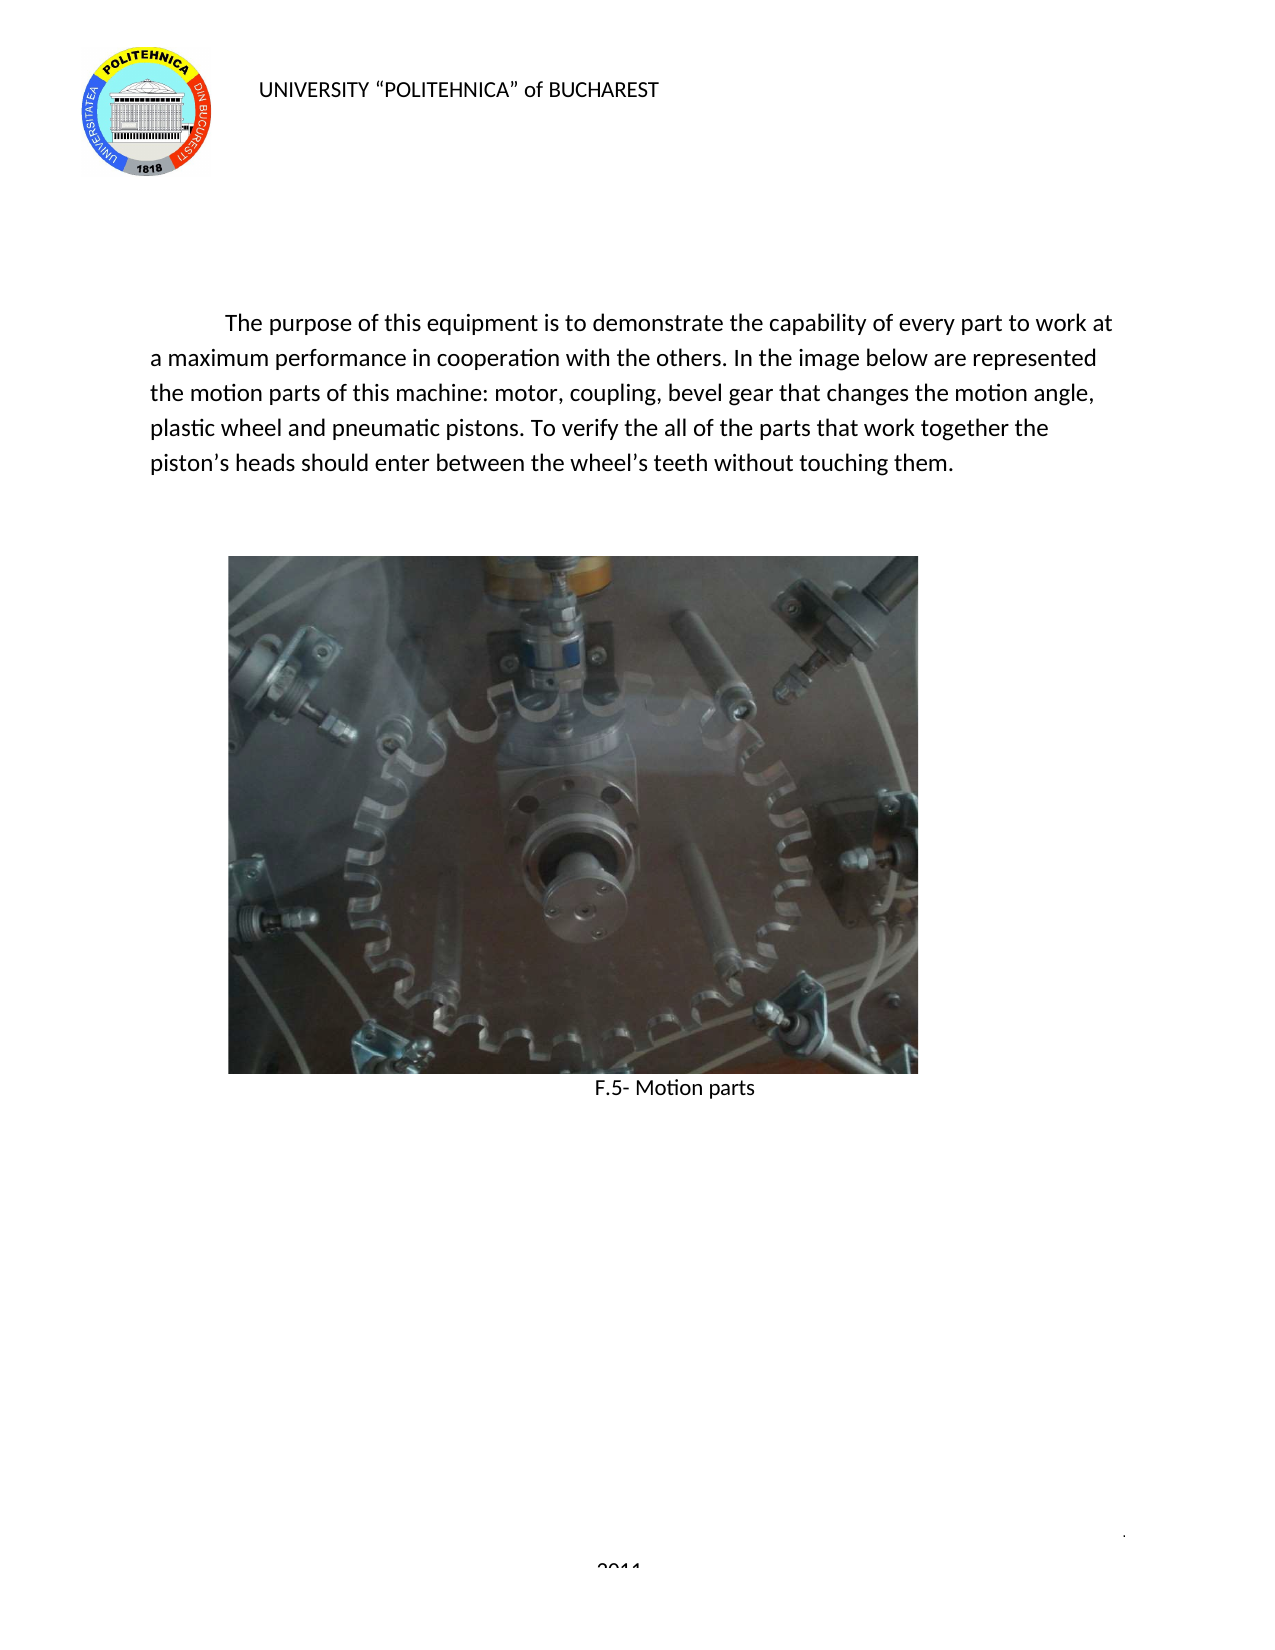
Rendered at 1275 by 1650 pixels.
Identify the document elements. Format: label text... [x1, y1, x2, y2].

picture [81, 47, 212, 177]
picture [228, 556, 919, 1074]
text The purpose of this equipment is to demonstrate the capability of every part to work at a maximum performance in cooperation with the others. In the image below are represented the motion parts of this machine: motor, coupling, bevel gear that changes the motion angle, plastic wheel and pneumatic pistons. To verify the all of the parts that work together the piston’s heads should enter between the wheel’s teeth without touching them. [150, 307, 1117, 478]
